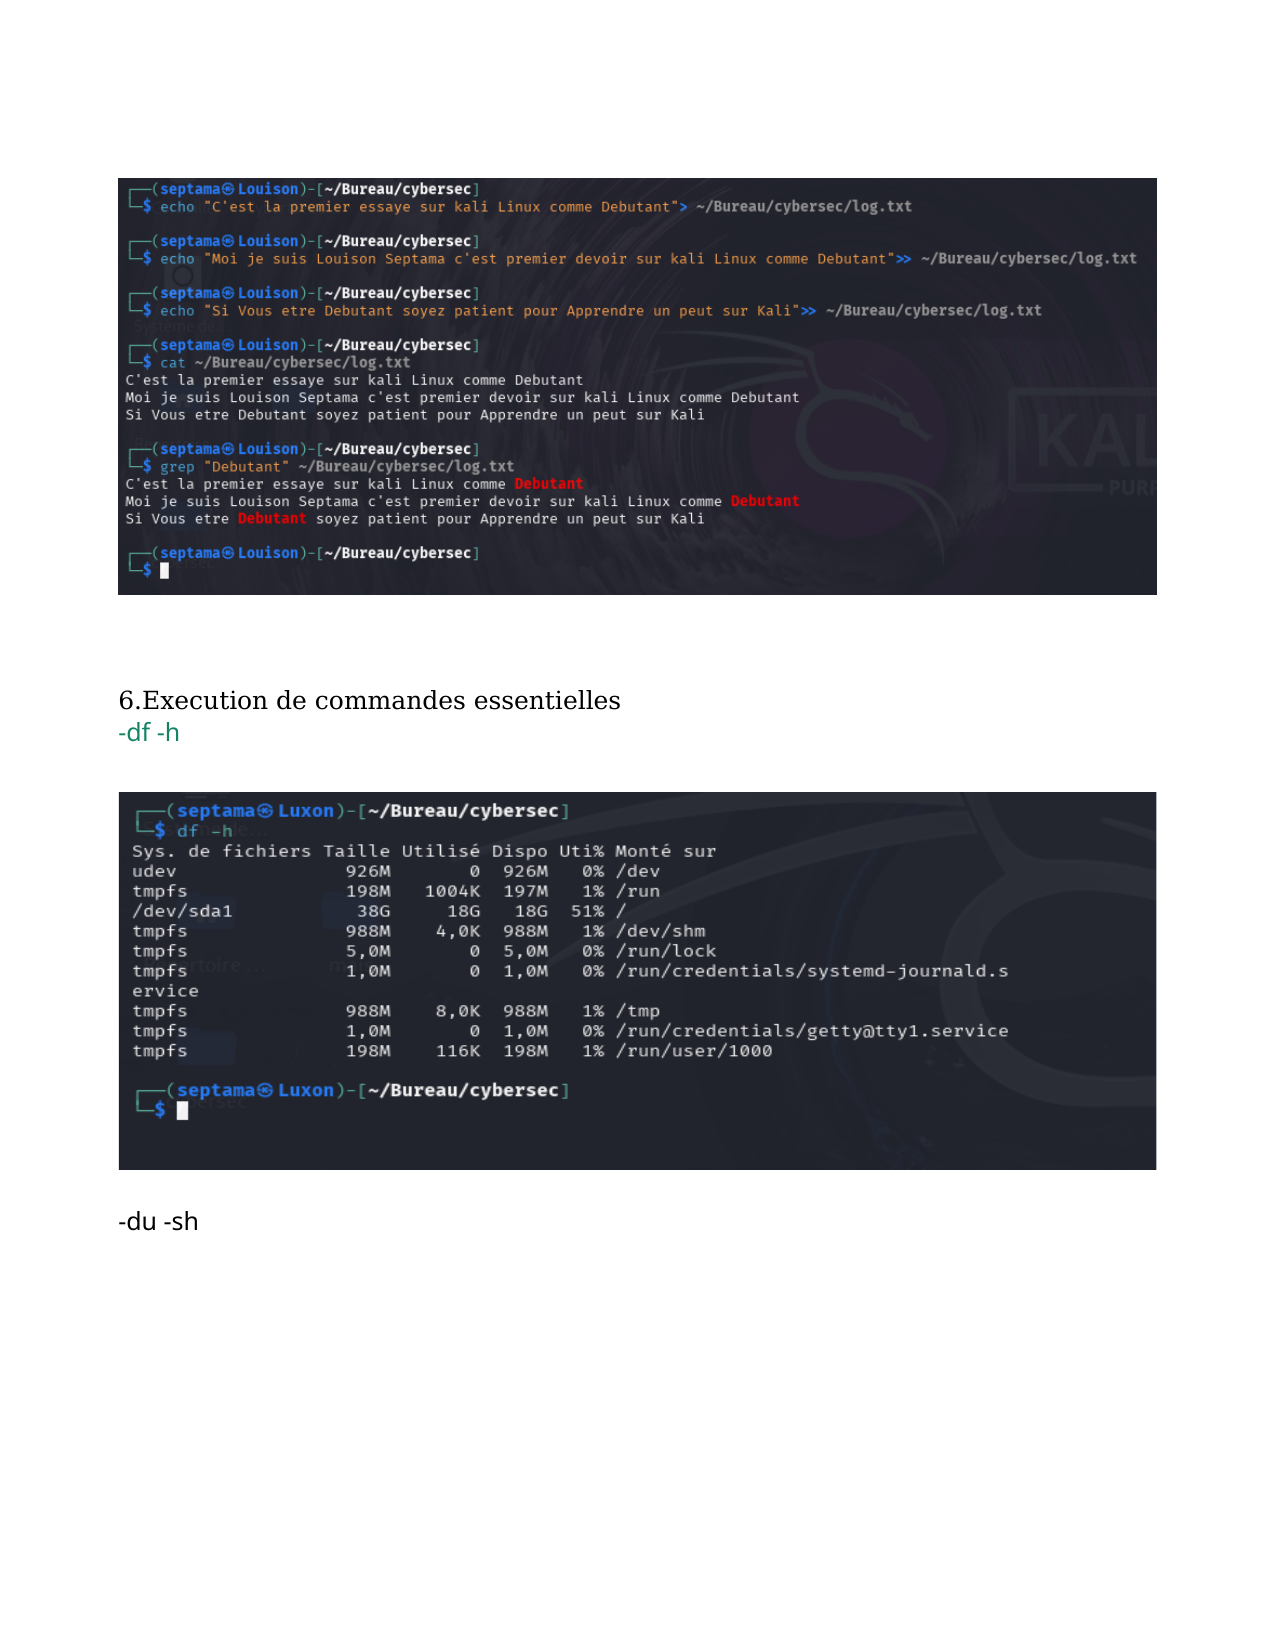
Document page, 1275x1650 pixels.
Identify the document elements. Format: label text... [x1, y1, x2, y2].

text -df -h [118, 714, 1157, 748]
picture [118, 178, 1157, 595]
picture [118, 792, 1157, 1170]
text -du -sh [118, 1203, 1157, 1237]
text 6.Execution de commandes essentielles [118, 684, 1157, 714]
